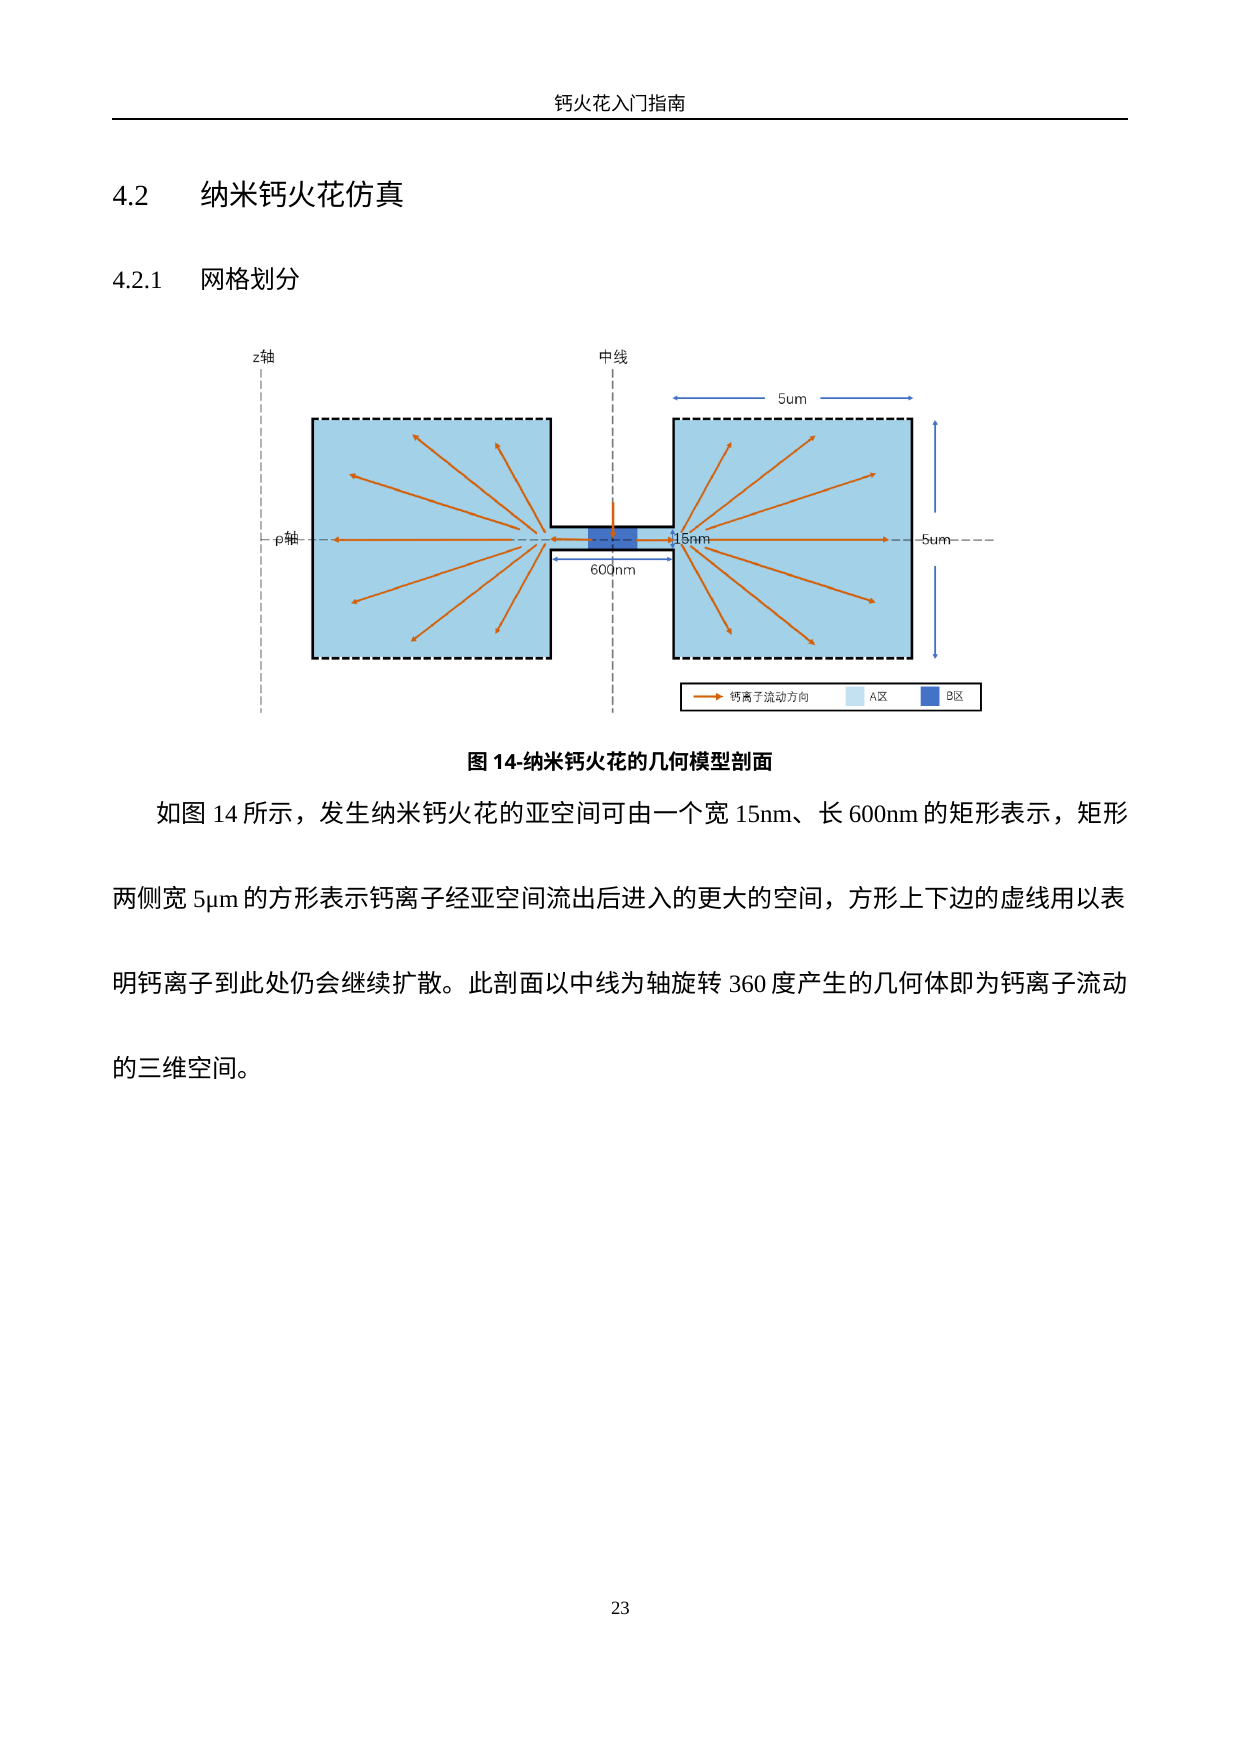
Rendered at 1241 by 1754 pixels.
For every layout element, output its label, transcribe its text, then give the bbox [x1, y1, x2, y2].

text 图14-纳米钙火花的几何模型剖面 [112, 744, 1128, 778]
picture [235, 328, 1005, 737]
subtitle 网格划分 [112, 244, 1128, 312]
text 如图14所示，发生纳米钙火花的亚空间可由一个宽15nm、长600nm的矩形表示，矩形两侧宽5μm的方形表示钙离子经亚空间流出后进入的更大的空间，方形上下边的虚线用以表明钙离子到此处仍会继续扩散。此剖面以中线为轴旋转360度产生的几何体即为钙离子流动的三维空间。 [112, 778, 1128, 1100]
subtitle 纳米钙火花仿真 [112, 159, 1128, 227]
